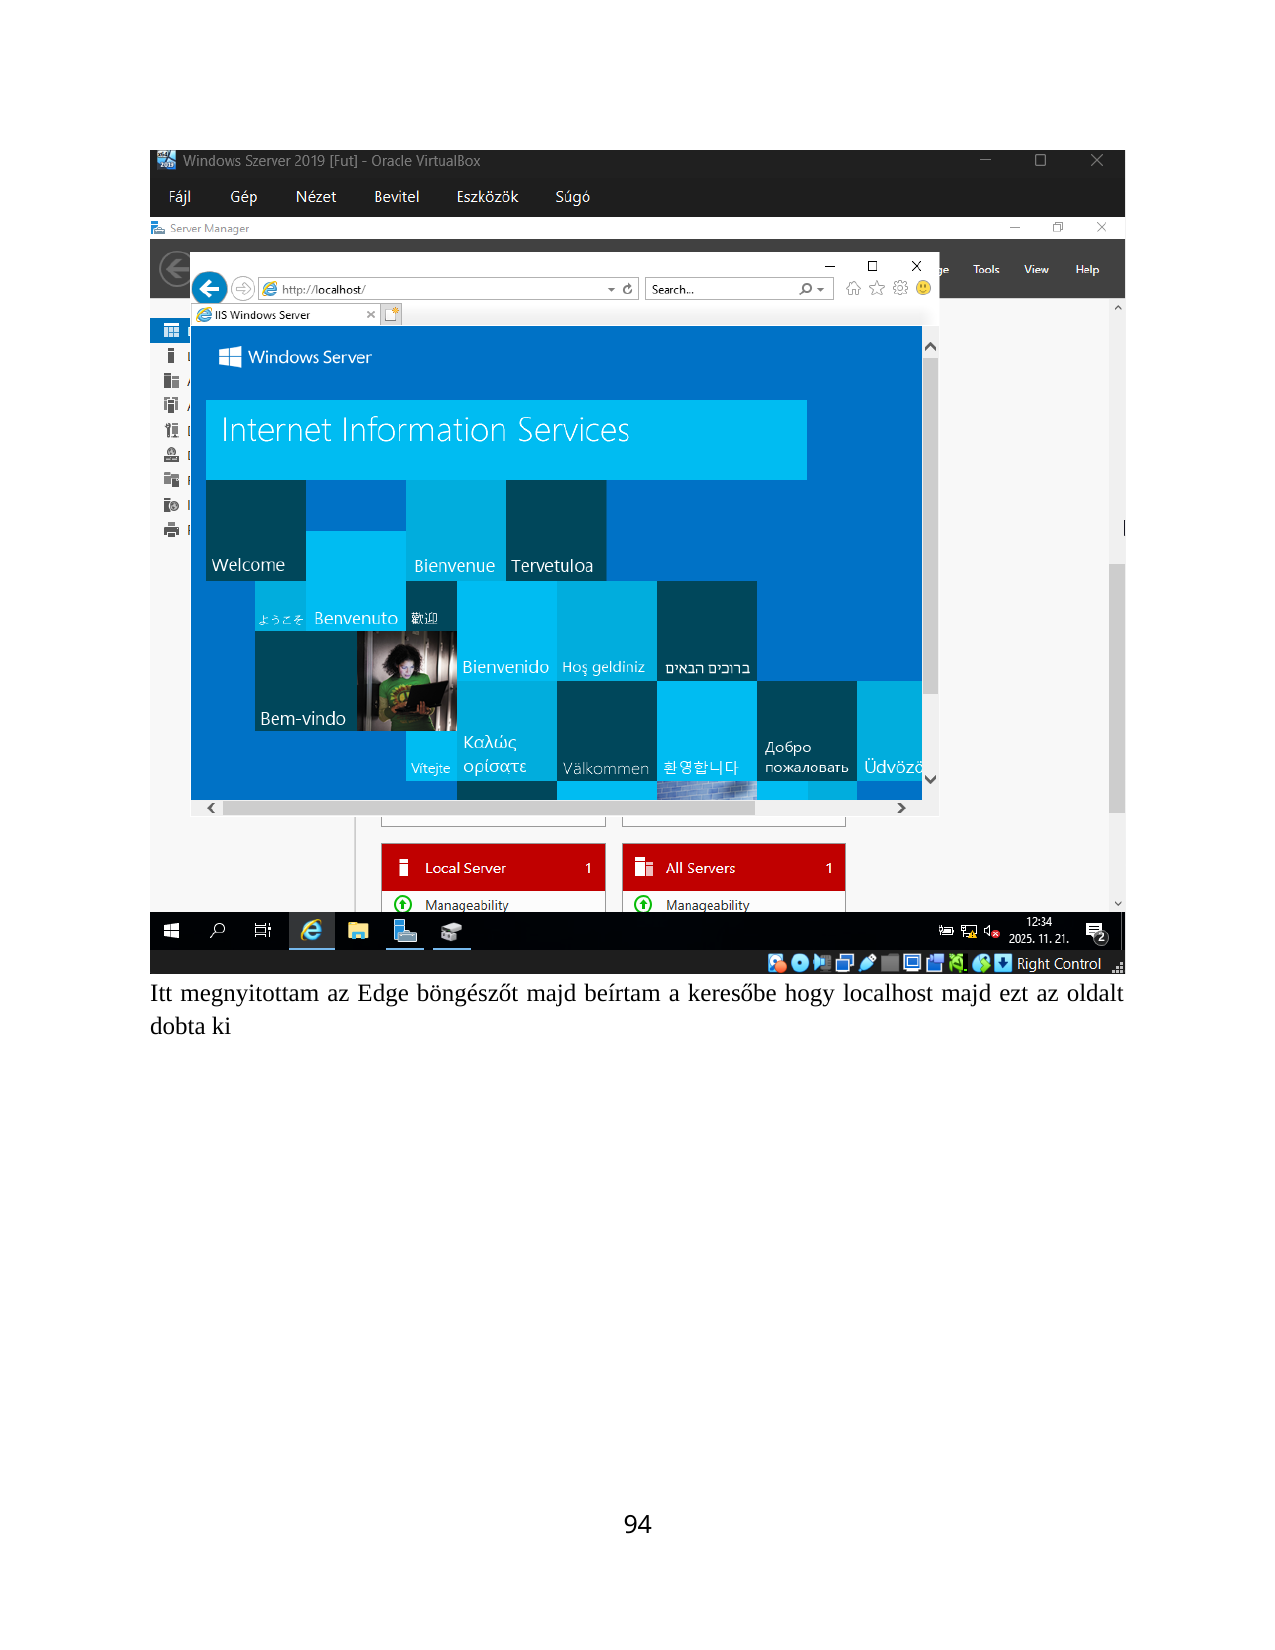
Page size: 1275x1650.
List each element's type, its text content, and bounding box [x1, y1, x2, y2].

text Itt megnyitottam az Edge böngészőt majd beírtam a keresőbe hogy localhost majd ezt az oldalt dobta ki [150, 974, 1125, 1040]
picture [150, 150, 1125, 974]
